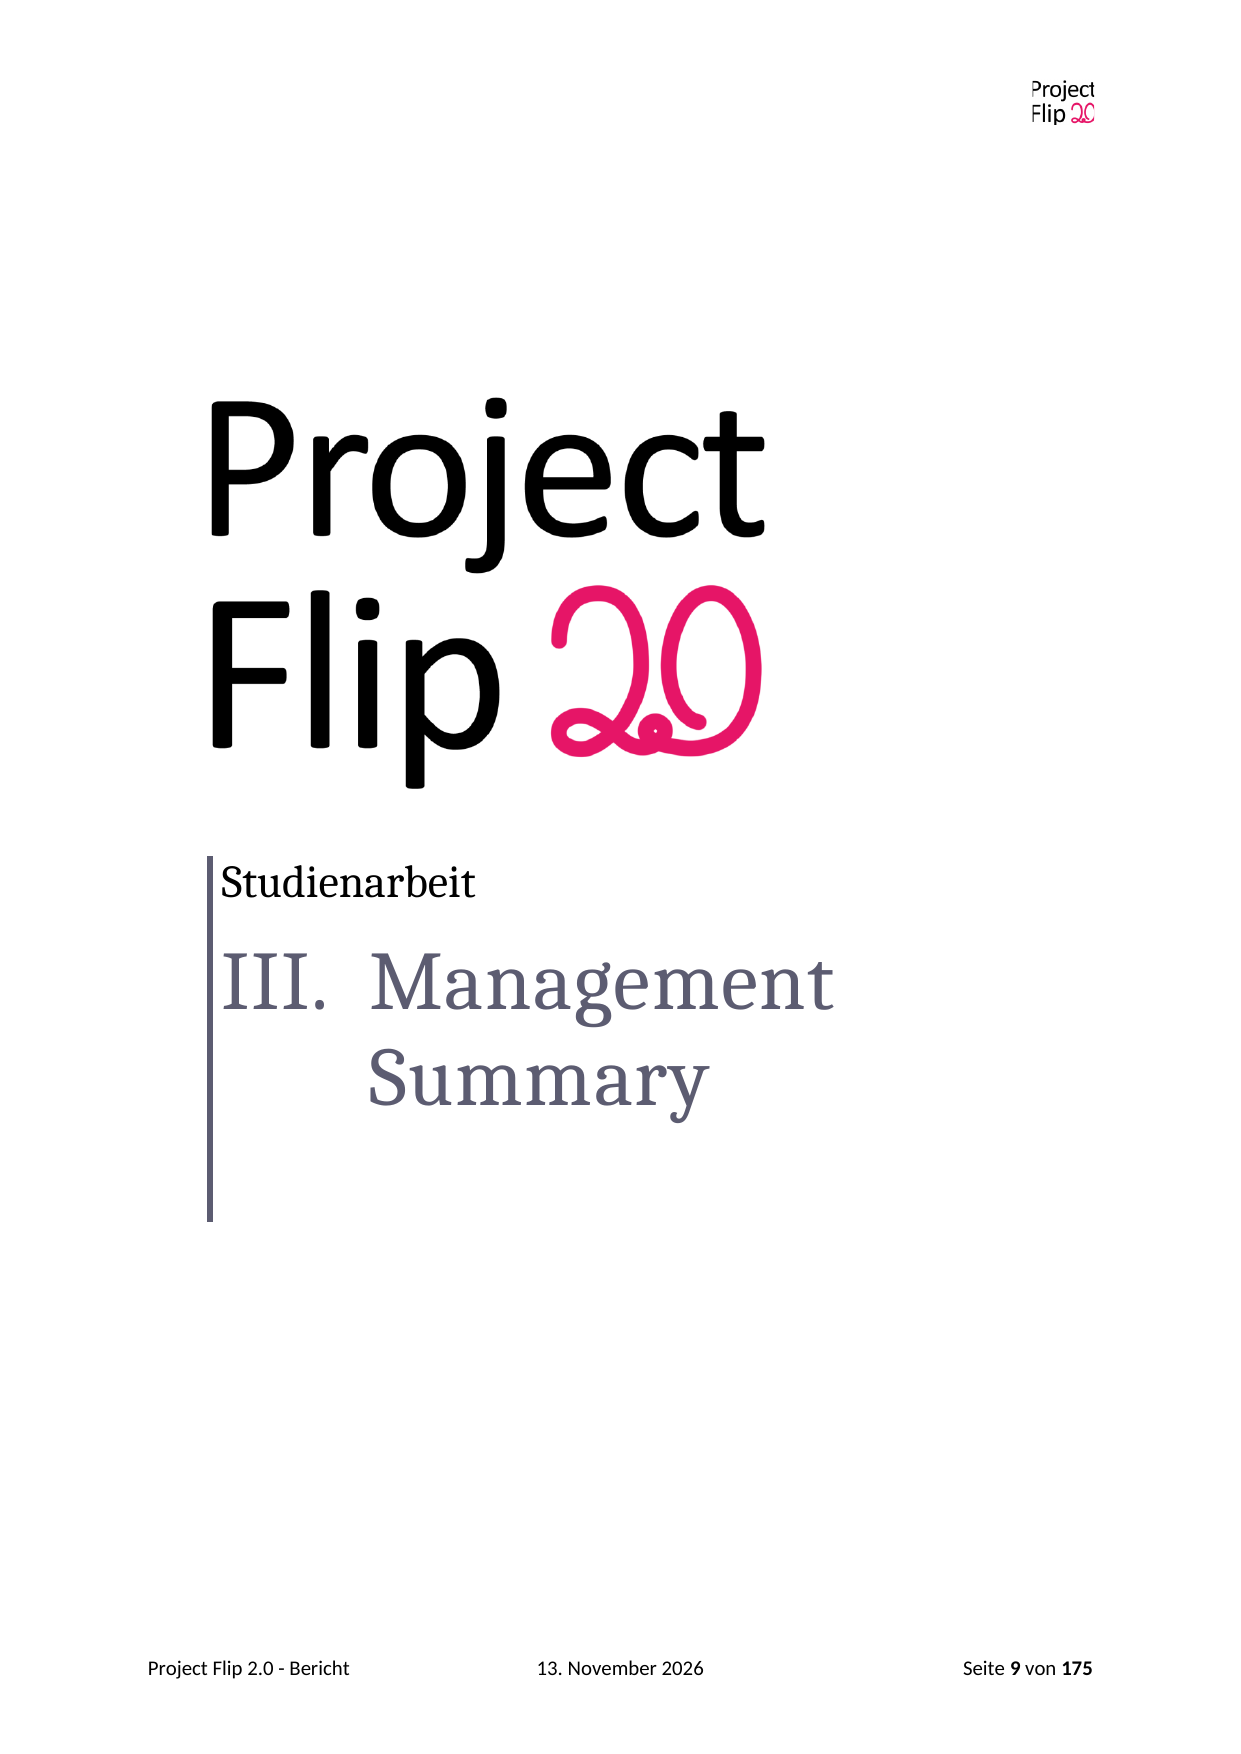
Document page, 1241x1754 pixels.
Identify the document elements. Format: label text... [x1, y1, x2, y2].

text Studienarbeit [213, 856, 1093, 909]
picture [211, 387, 780, 799]
subtitle Management Summary [213, 934, 1093, 1222]
picture [1081, 79, 1097, 124]
